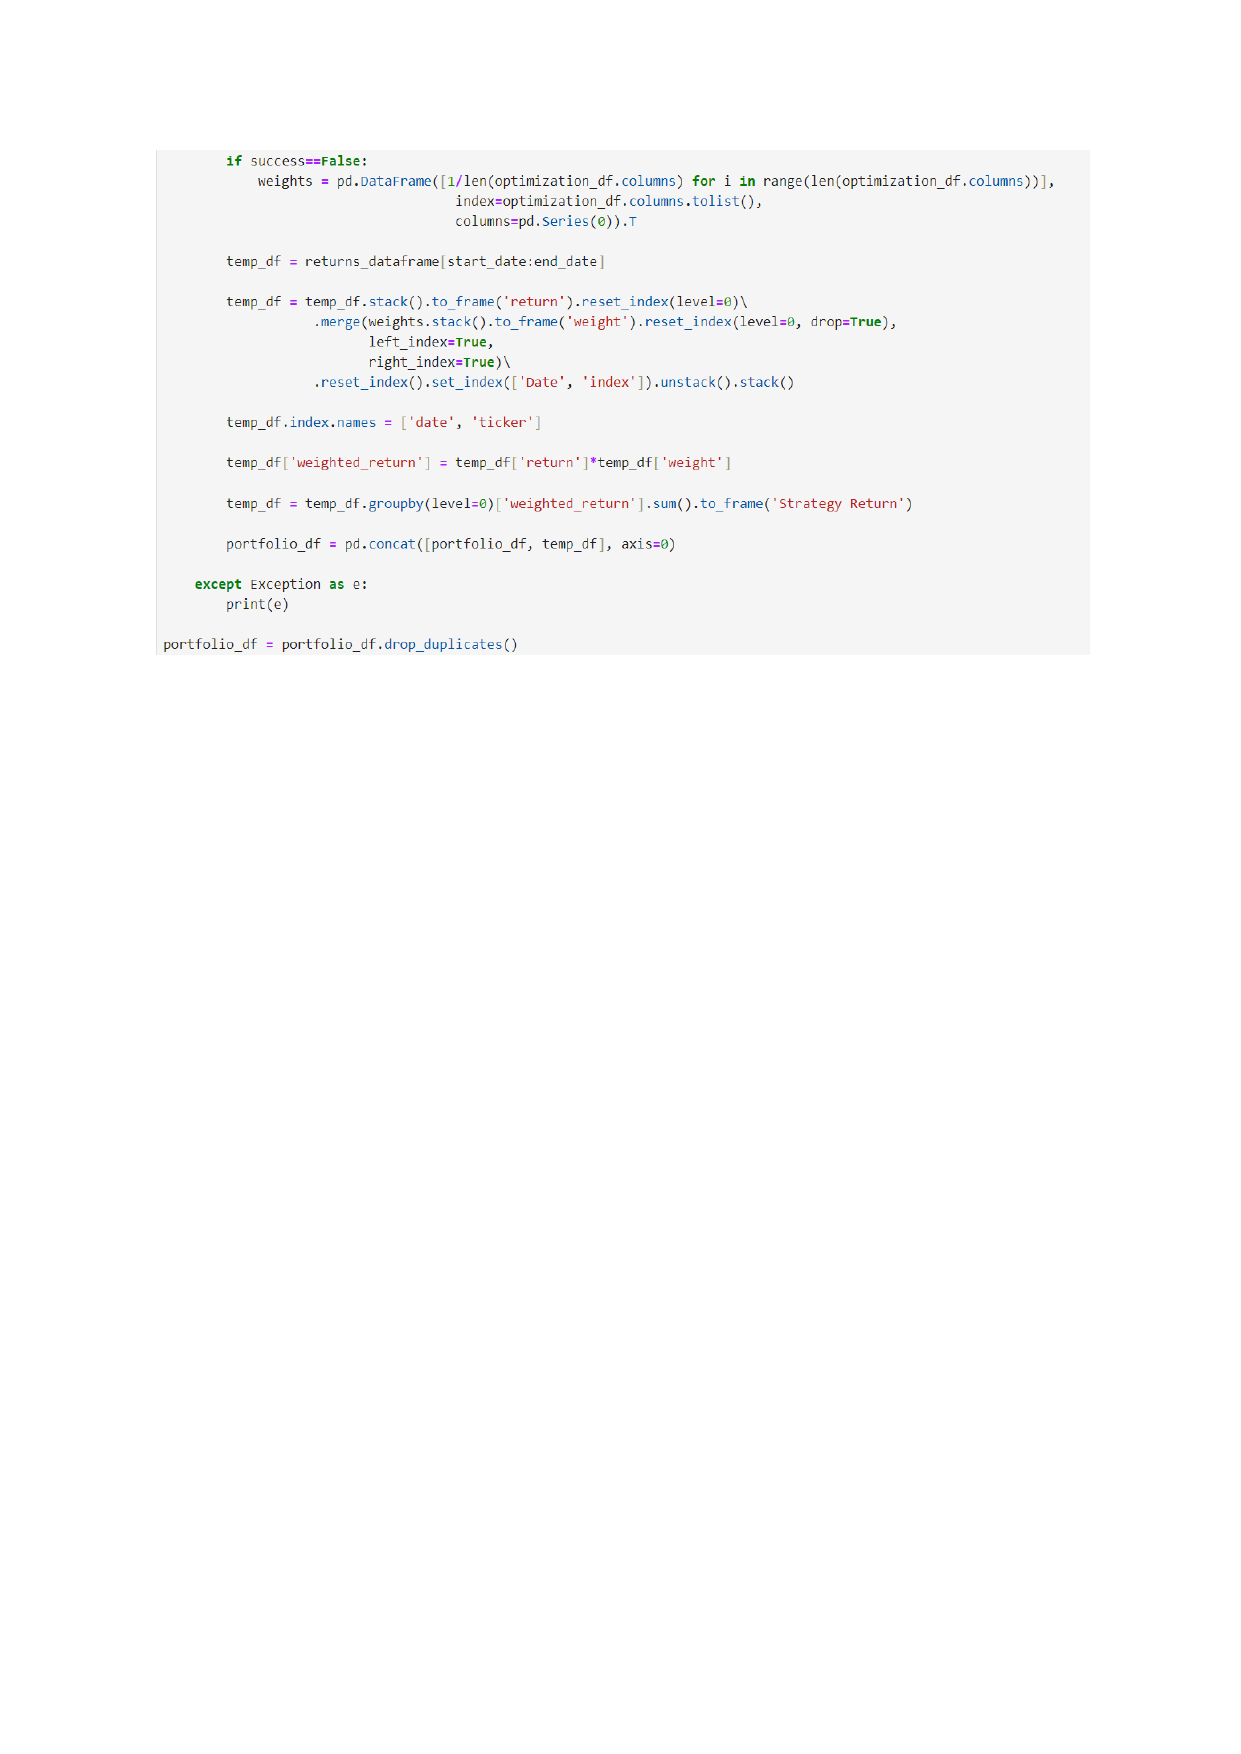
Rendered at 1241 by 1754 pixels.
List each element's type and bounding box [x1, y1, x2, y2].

picture [150, 150, 1091, 655]
